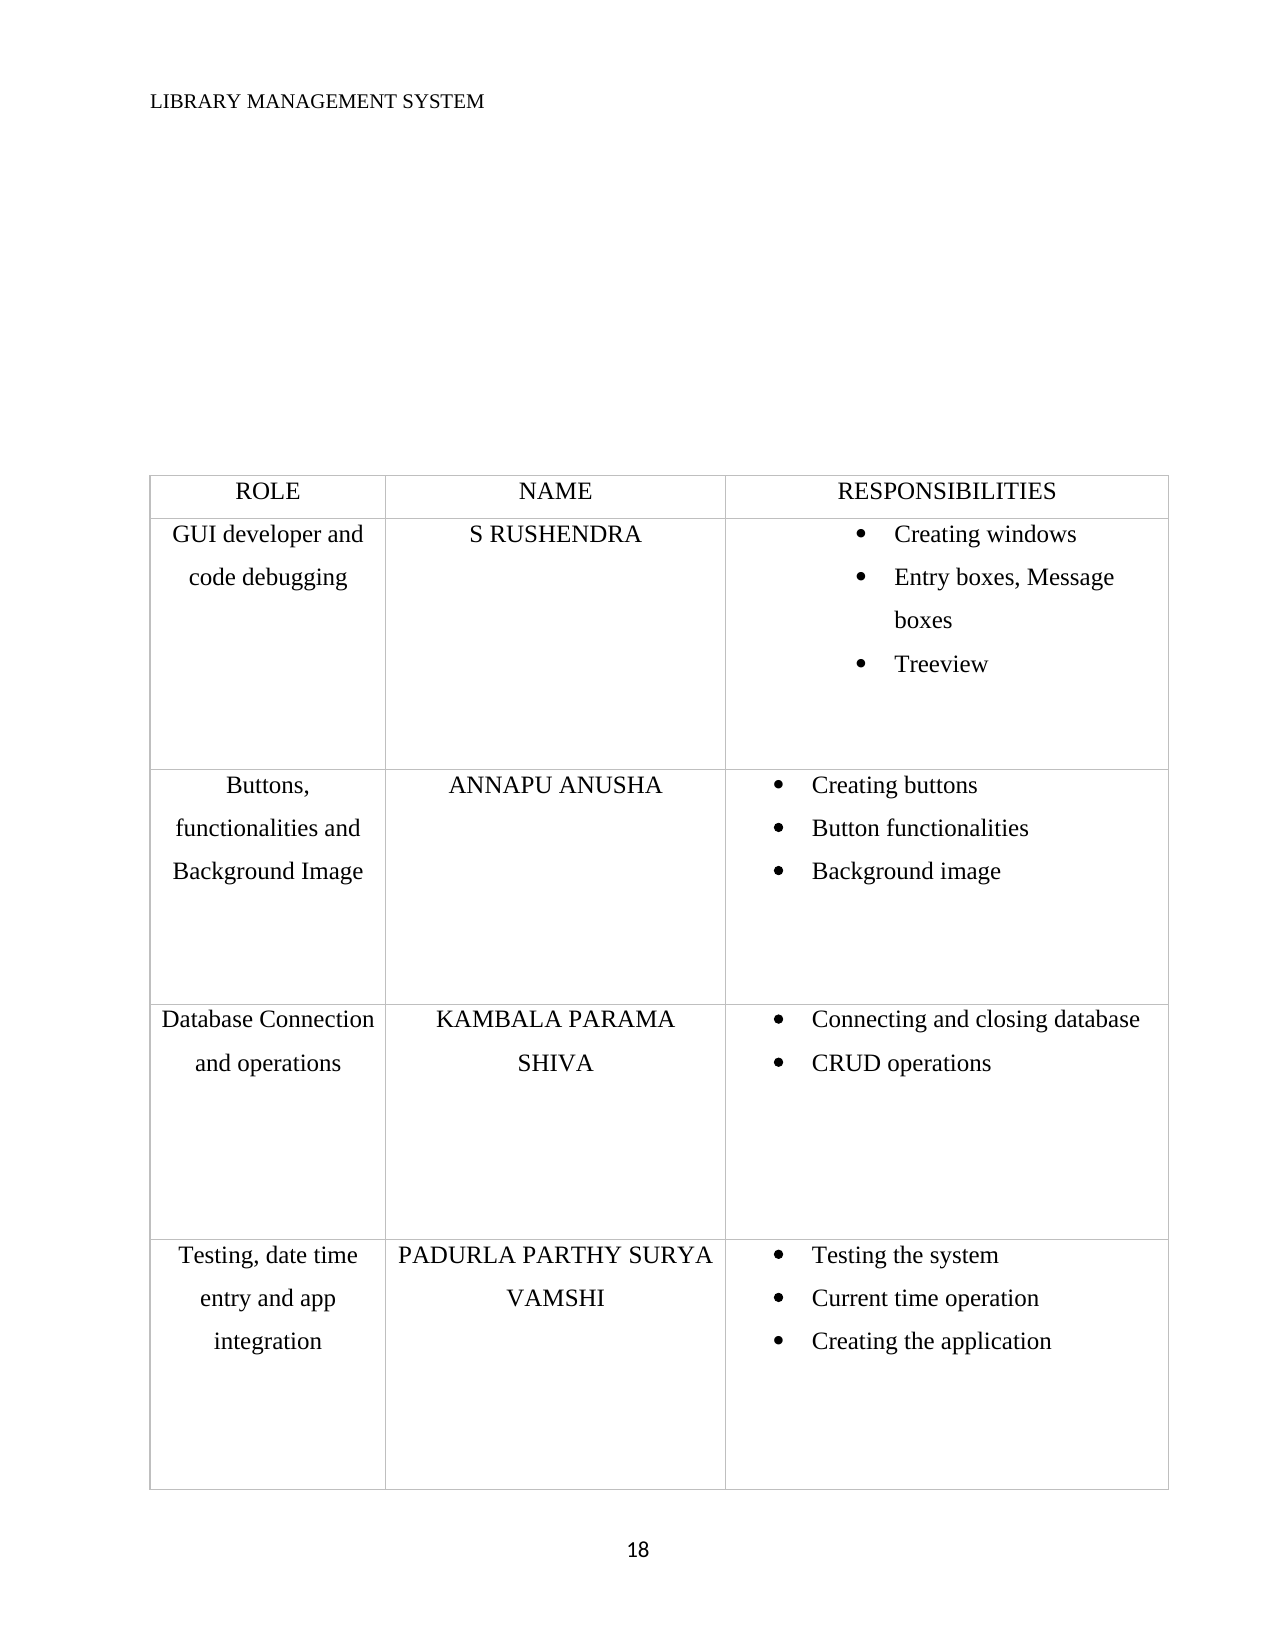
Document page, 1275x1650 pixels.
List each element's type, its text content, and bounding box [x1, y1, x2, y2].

table_cell Creating windows Entry boxes, Message boxes Treeview [726, 519, 1168, 769]
table_cell KAMBALA PARAMA SHIVA [386, 1005, 725, 1239]
table_header RESPONSIBILITIES [726, 476, 1168, 518]
table_cell Testing, date time entry and app integration [151, 1240, 385, 1489]
table_cell PADURLA PARTHY SURYA VAMSHI [386, 1240, 725, 1489]
table_cell Connecting and closing database CRUD operations [726, 1005, 1168, 1239]
table_cell S RUSHENDRA [386, 519, 725, 769]
table_header NAME [386, 476, 725, 518]
table_header ROLE [151, 476, 385, 518]
table_cell Database Connection and operations [151, 1005, 385, 1239]
table_cell Buttons, functionalities and Background Image [151, 770, 385, 1003]
table_cell GUI developer and code debugging [151, 519, 385, 769]
table_cell Testing the system Current time operation Creating the application [726, 1240, 1168, 1489]
table_cell ANNAPU ANUSHA [386, 770, 725, 1003]
table_cell Creating buttons Button functionalities Background image [726, 770, 1168, 1003]
